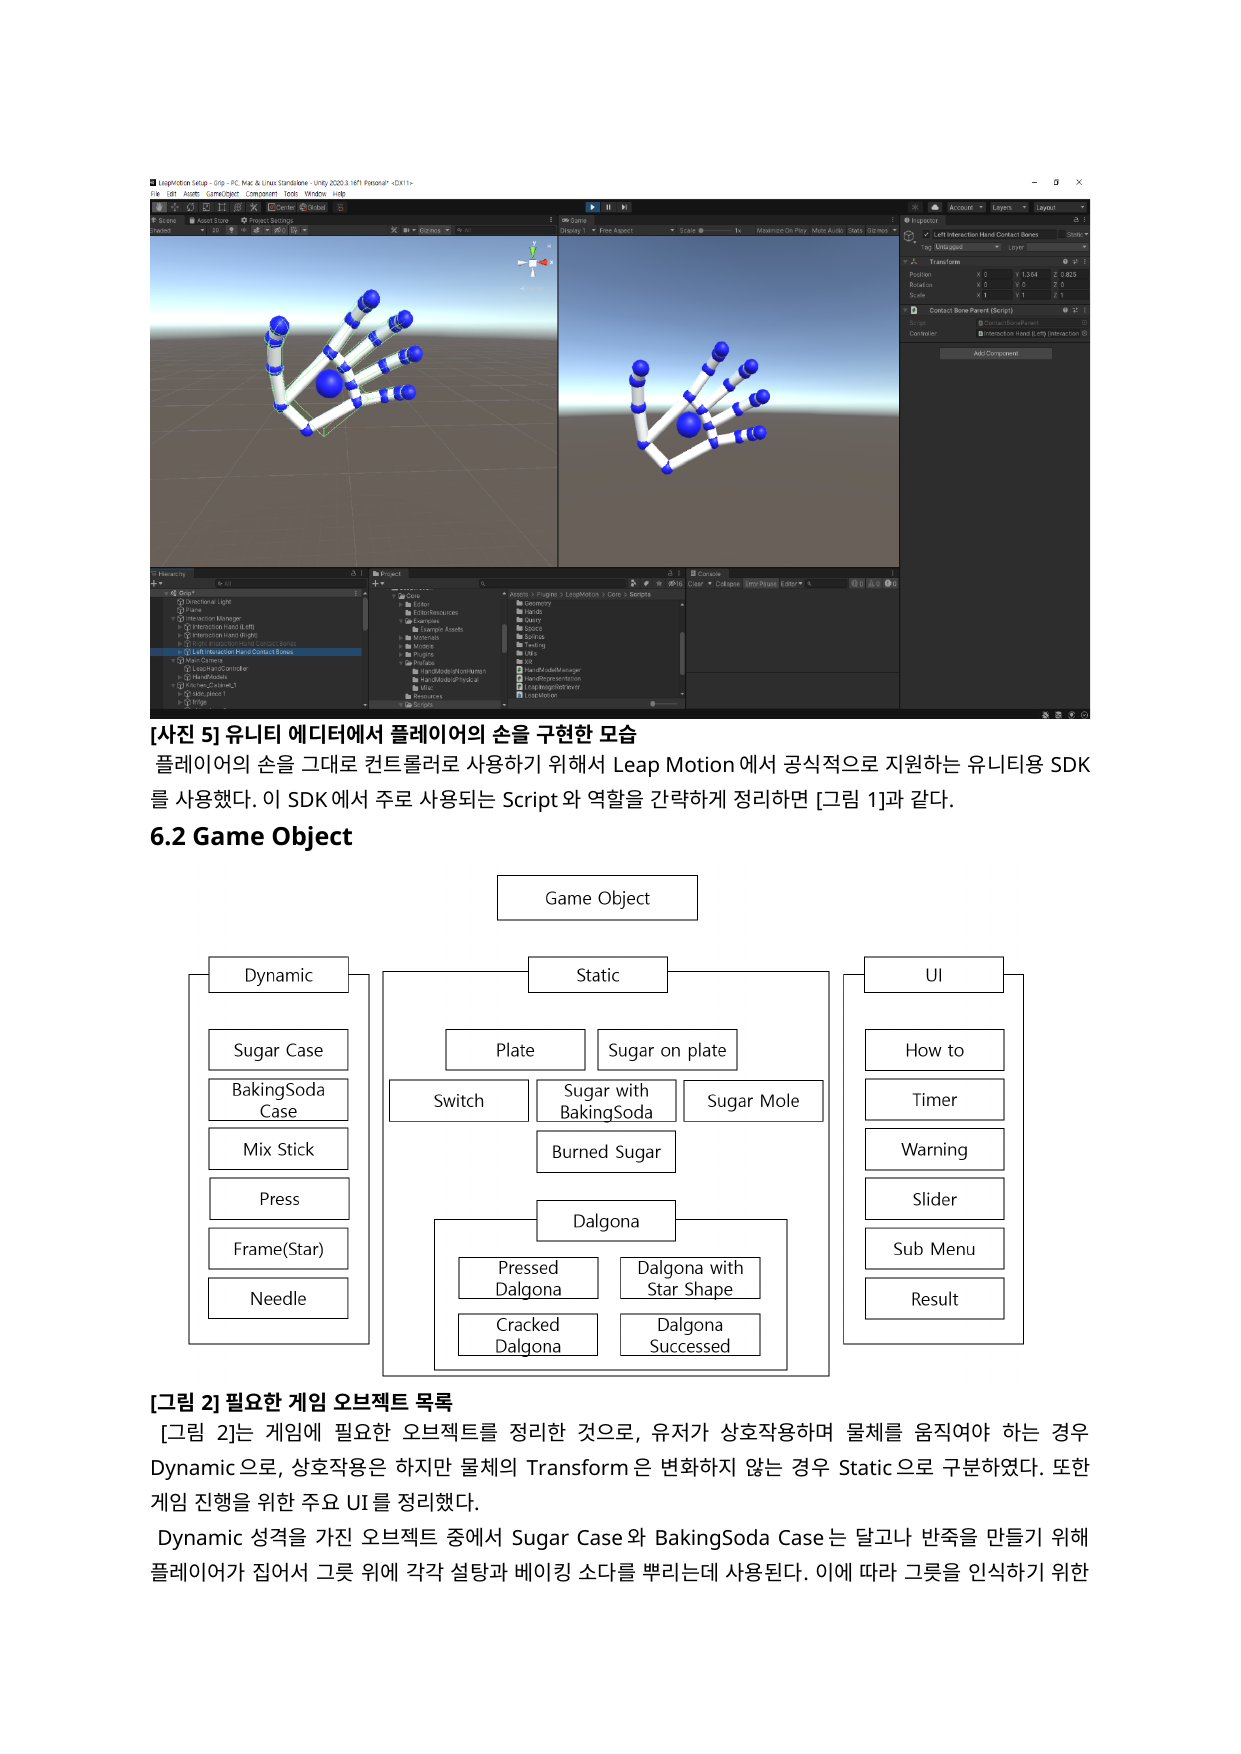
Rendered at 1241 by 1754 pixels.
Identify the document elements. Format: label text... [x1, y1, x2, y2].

text 6.2 Game Object [150, 818, 1090, 852]
text [사진 5] 유니티 에디터에서 플레이어의 손을 구현한 모습 [150, 719, 1090, 749]
text [그림 2] 필요한 게임 오브젝트 목록 [150, 1387, 1090, 1417]
text 플레이어의 손을 그대로 컨트롤러로 사용하기 위해서 Leap Motion에서 공식적으로 지원하는 유니티용 SDK를 사용했다. 이 SDK에서 주로 사용되는 Script와 역할을 간략하게 정리하면 [그림 1]과 같다. [150, 749, 1090, 814]
picture [150, 177, 1091, 719]
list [150, 1521, 1090, 1586]
picture [150, 857, 1091, 1387]
list [그림 2]는 게임에 필요한 오브젝트를 정리한 것으로, 유저가 상호작용하며 물체를 움직여야 하는 경우 Dynamic으로, 상호작용은 하지만 물체의 Transform은 변화하지 않는 경우 Static으로 구분하였다. 또한 게임 진행을 위한 주요 UI를 정리했다. [150, 1417, 1090, 1517]
